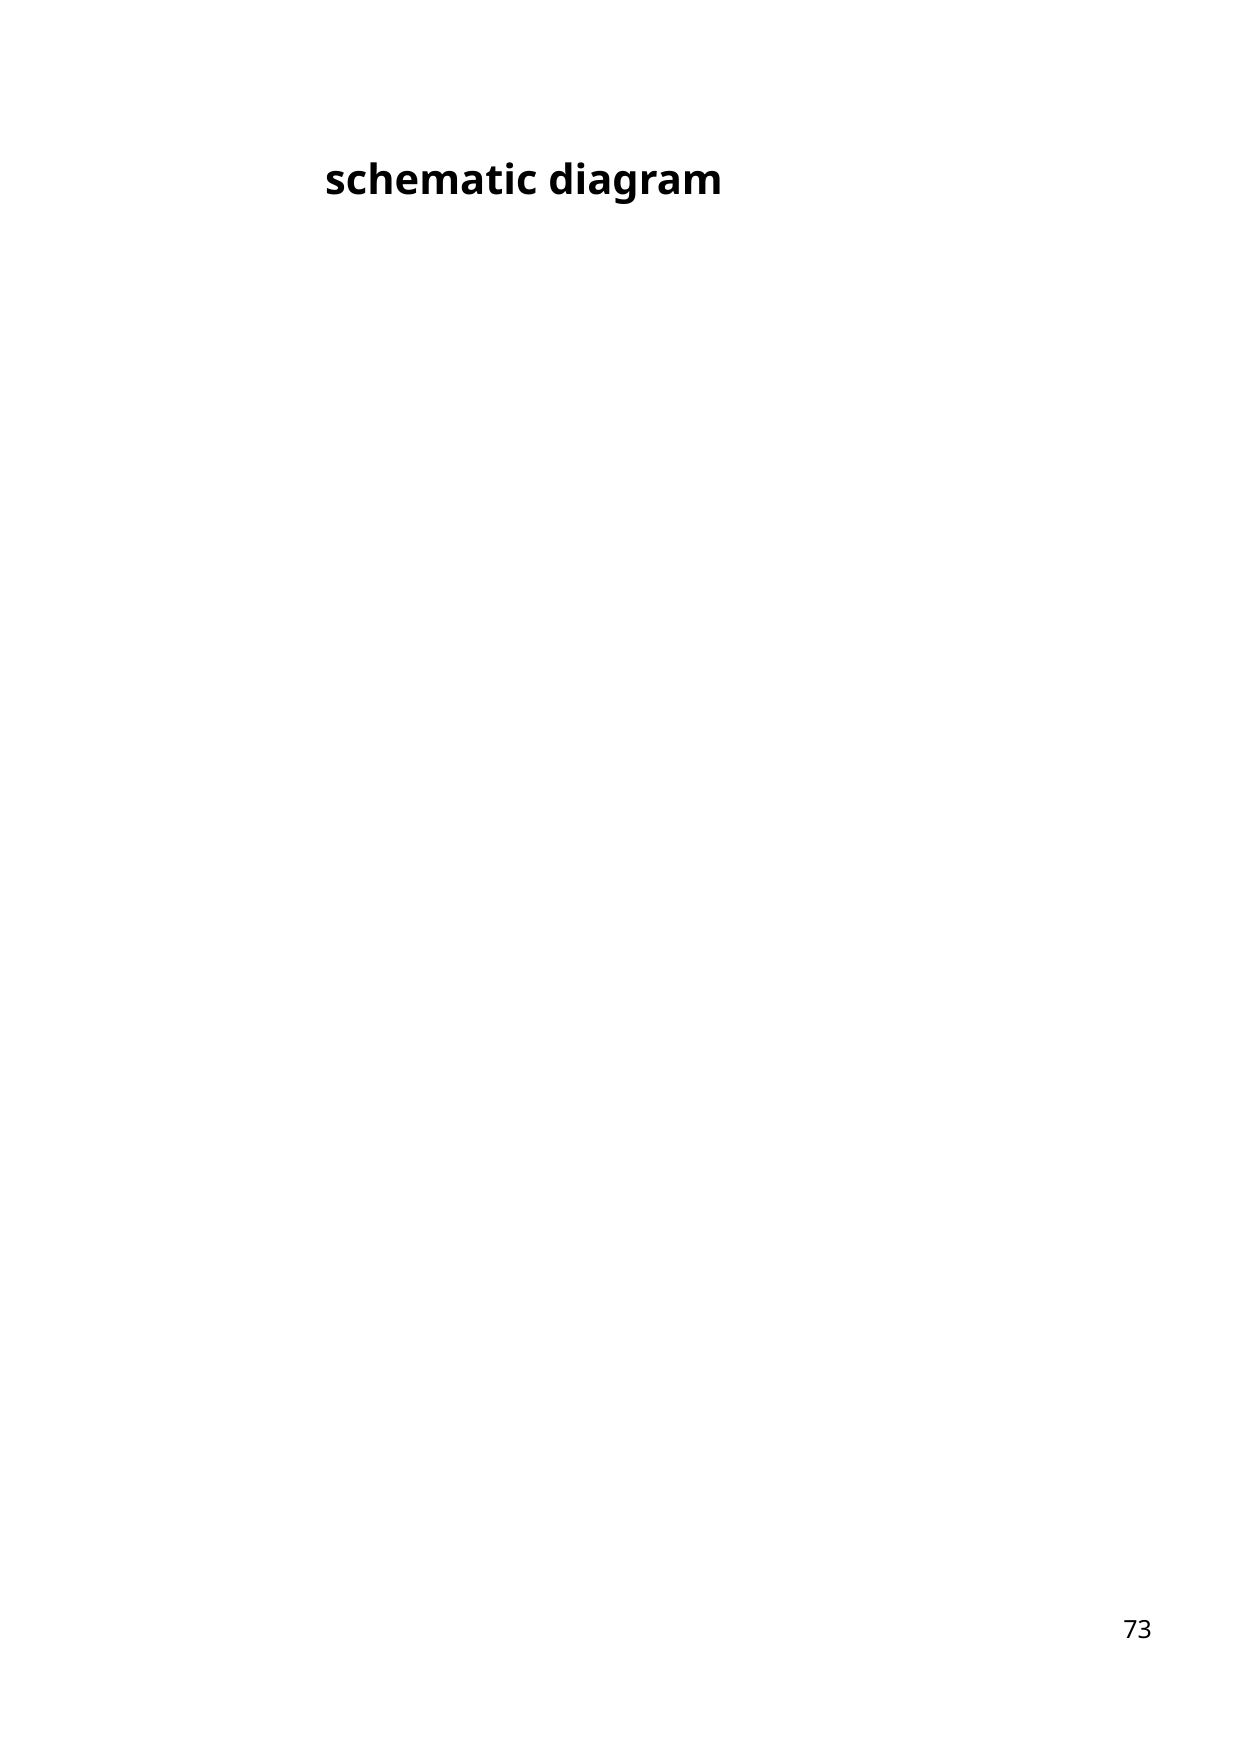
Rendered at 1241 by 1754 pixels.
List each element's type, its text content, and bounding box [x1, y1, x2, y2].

text A1. SSRT System diagramA2. Electronic schematic diagram [325, 150, 1152, 207]
